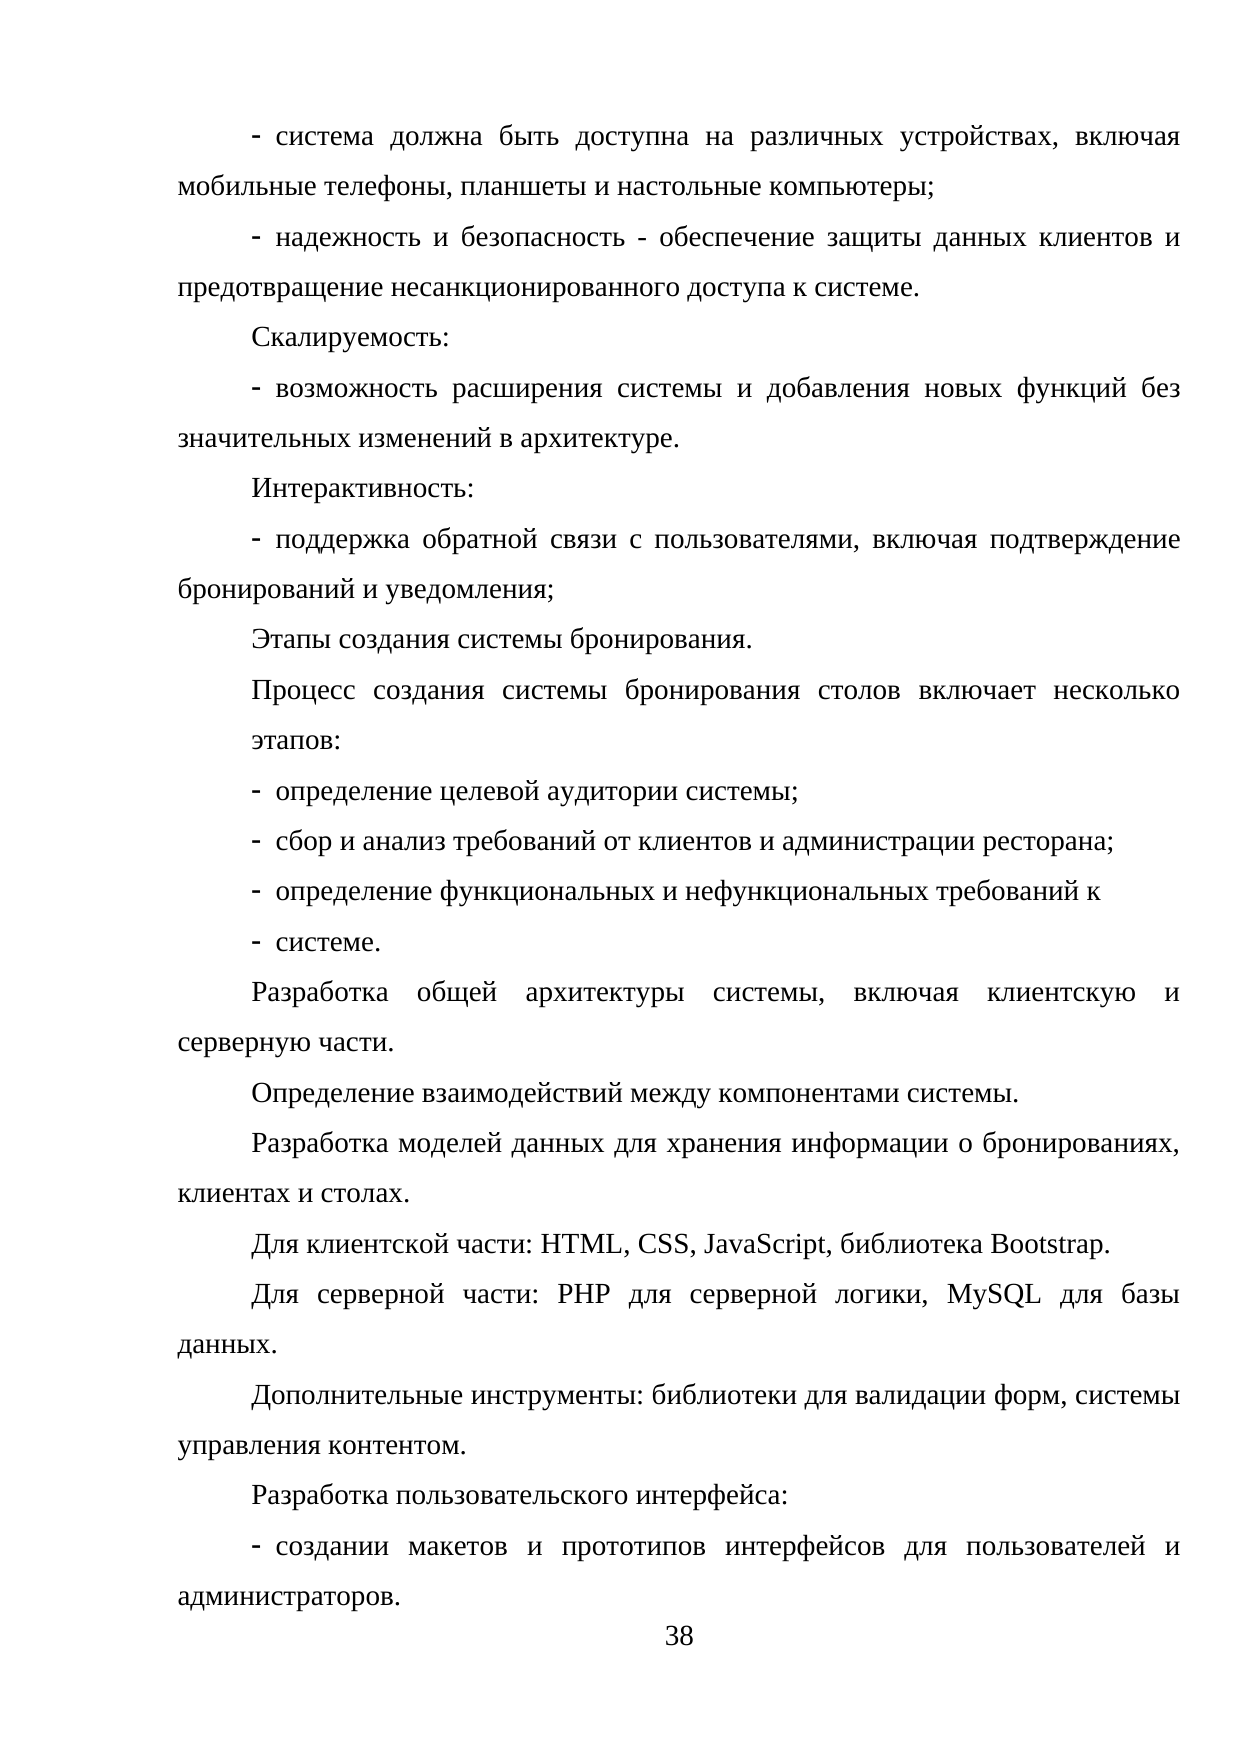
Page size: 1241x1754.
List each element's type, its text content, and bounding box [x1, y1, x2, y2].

text Интерактивность: [177, 471, 1181, 504]
list поддержка обратной связи с пользователями, включая подтверждение бронирований и уведомления; [177, 521, 1181, 605]
list определение функциональных и нефункциональных требований к [177, 873, 1181, 907]
text Разработка общей архитектуры системы, включая клиентскую и серверную части. [177, 974, 1181, 1058]
text Дополнительные инструменты: библиотеки для валидации форм, системы управления контентом. [177, 1377, 1181, 1461]
text Для клиентской части: HTML, CSS, JavaScript, библиотека Bootstrap. [177, 1226, 1181, 1259]
list надежность и безопасность - обеспечение защиты данных клиентов и предотвращение несанкционированного доступа к системе. [177, 219, 1181, 303]
text Определение взаимодействий между компонентами системы. [177, 1075, 1181, 1108]
text Скалируемость: [177, 319, 1181, 353]
list возможность расширения системы и добавления новых функций без значительных изменений в архитектуре. [177, 370, 1181, 454]
text Разработка моделей данных для хранения информации о бронированиях, клиентах и столах. [177, 1125, 1181, 1209]
text Для серверной части: PHP для серверной логики, MySQL для базы данных. [177, 1276, 1181, 1360]
list сбор и анализ требований от клиентов и администрации ресторана; [177, 823, 1181, 857]
text Этапы создания системы бронирования. [177, 622, 1181, 655]
list определение целевой аудитории системы; [177, 773, 1181, 806]
list Процесс создания системы бронирования столов включает несколько этапов: [251, 672, 1181, 756]
list система должна быть доступна на различных устройствах, включая мобильные телефоны, планшеты и настольные компьютеры; [177, 118, 1181, 202]
list системе. [177, 924, 1181, 957]
text Разработка пользовательского интерфейса: [177, 1477, 1181, 1511]
list создании макетов и прототипов интерфейсов для пользователей и администраторов. [177, 1528, 1181, 1612]
